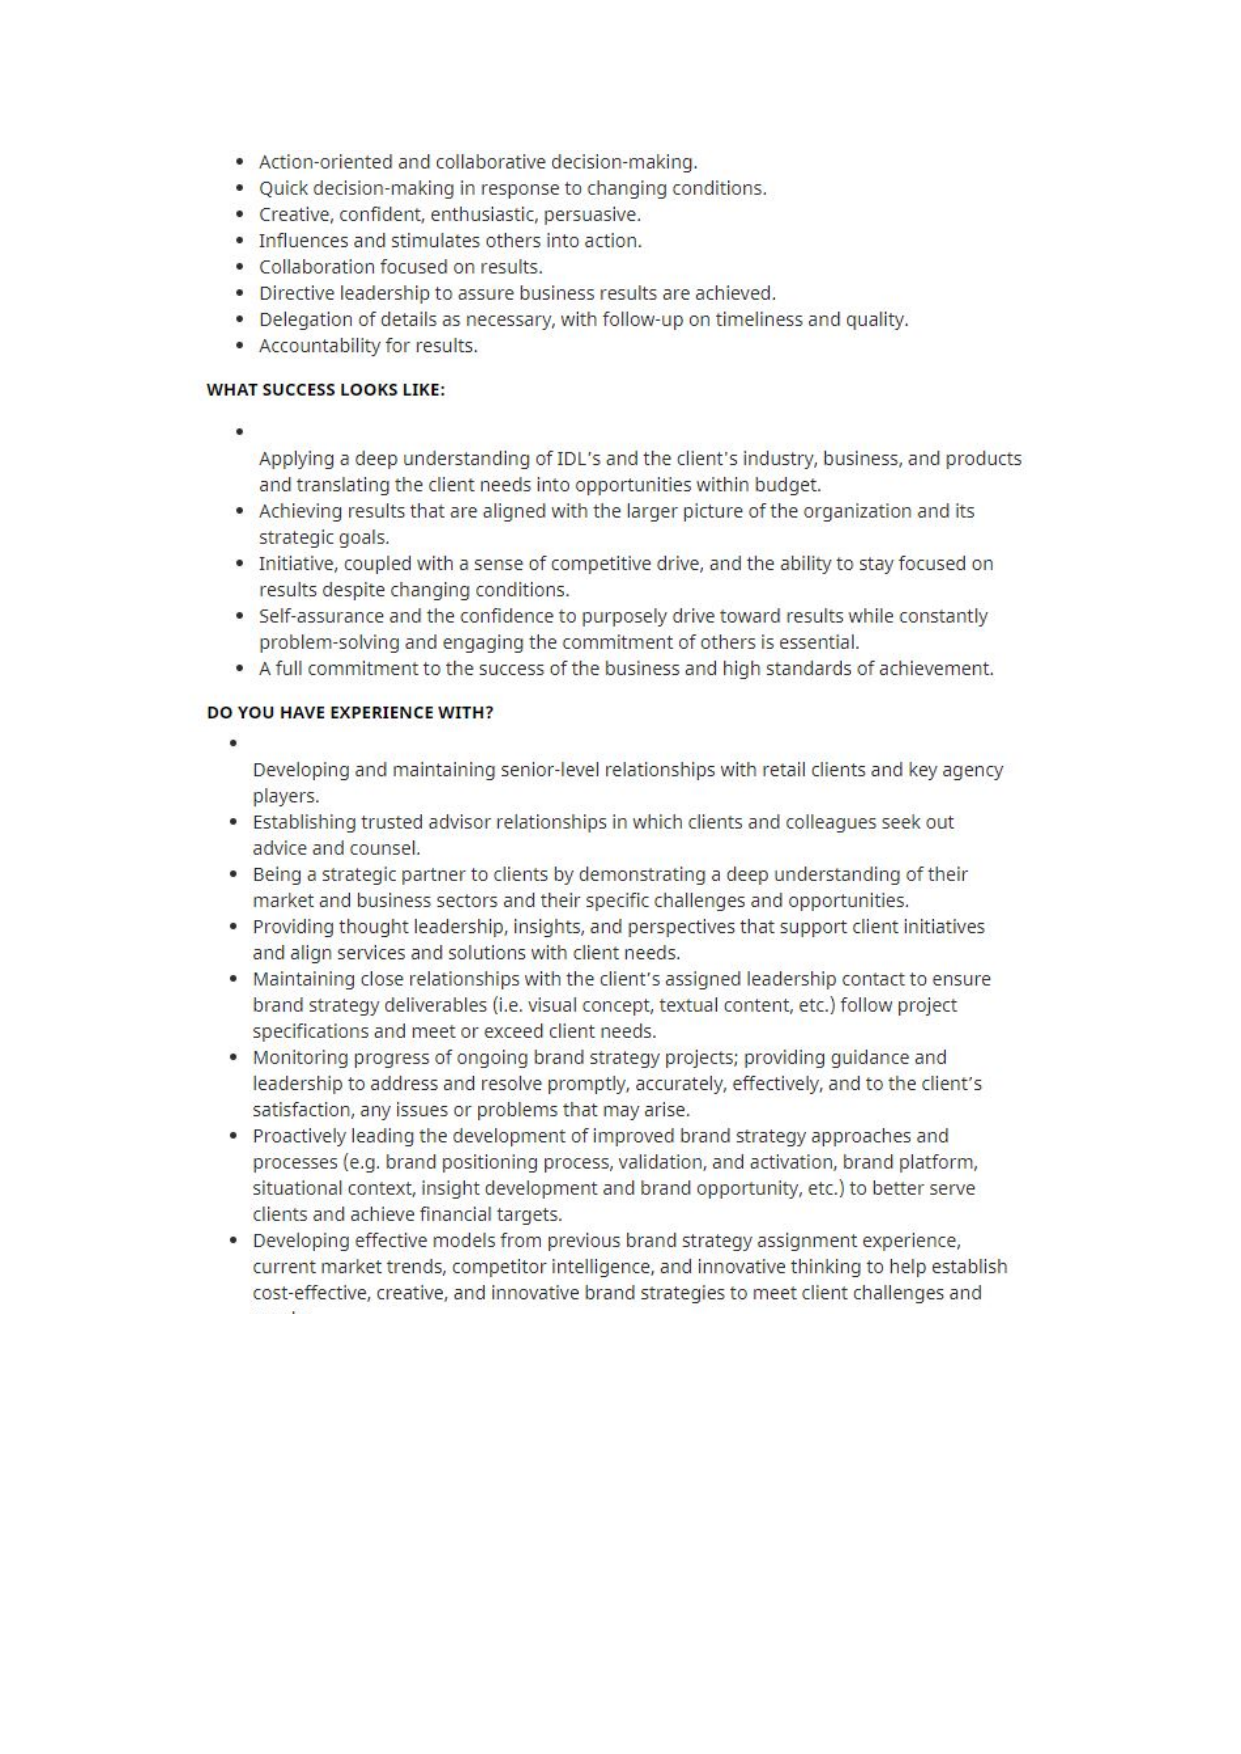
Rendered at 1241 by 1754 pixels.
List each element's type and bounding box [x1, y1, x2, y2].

picture [187, 150, 1053, 1314]
